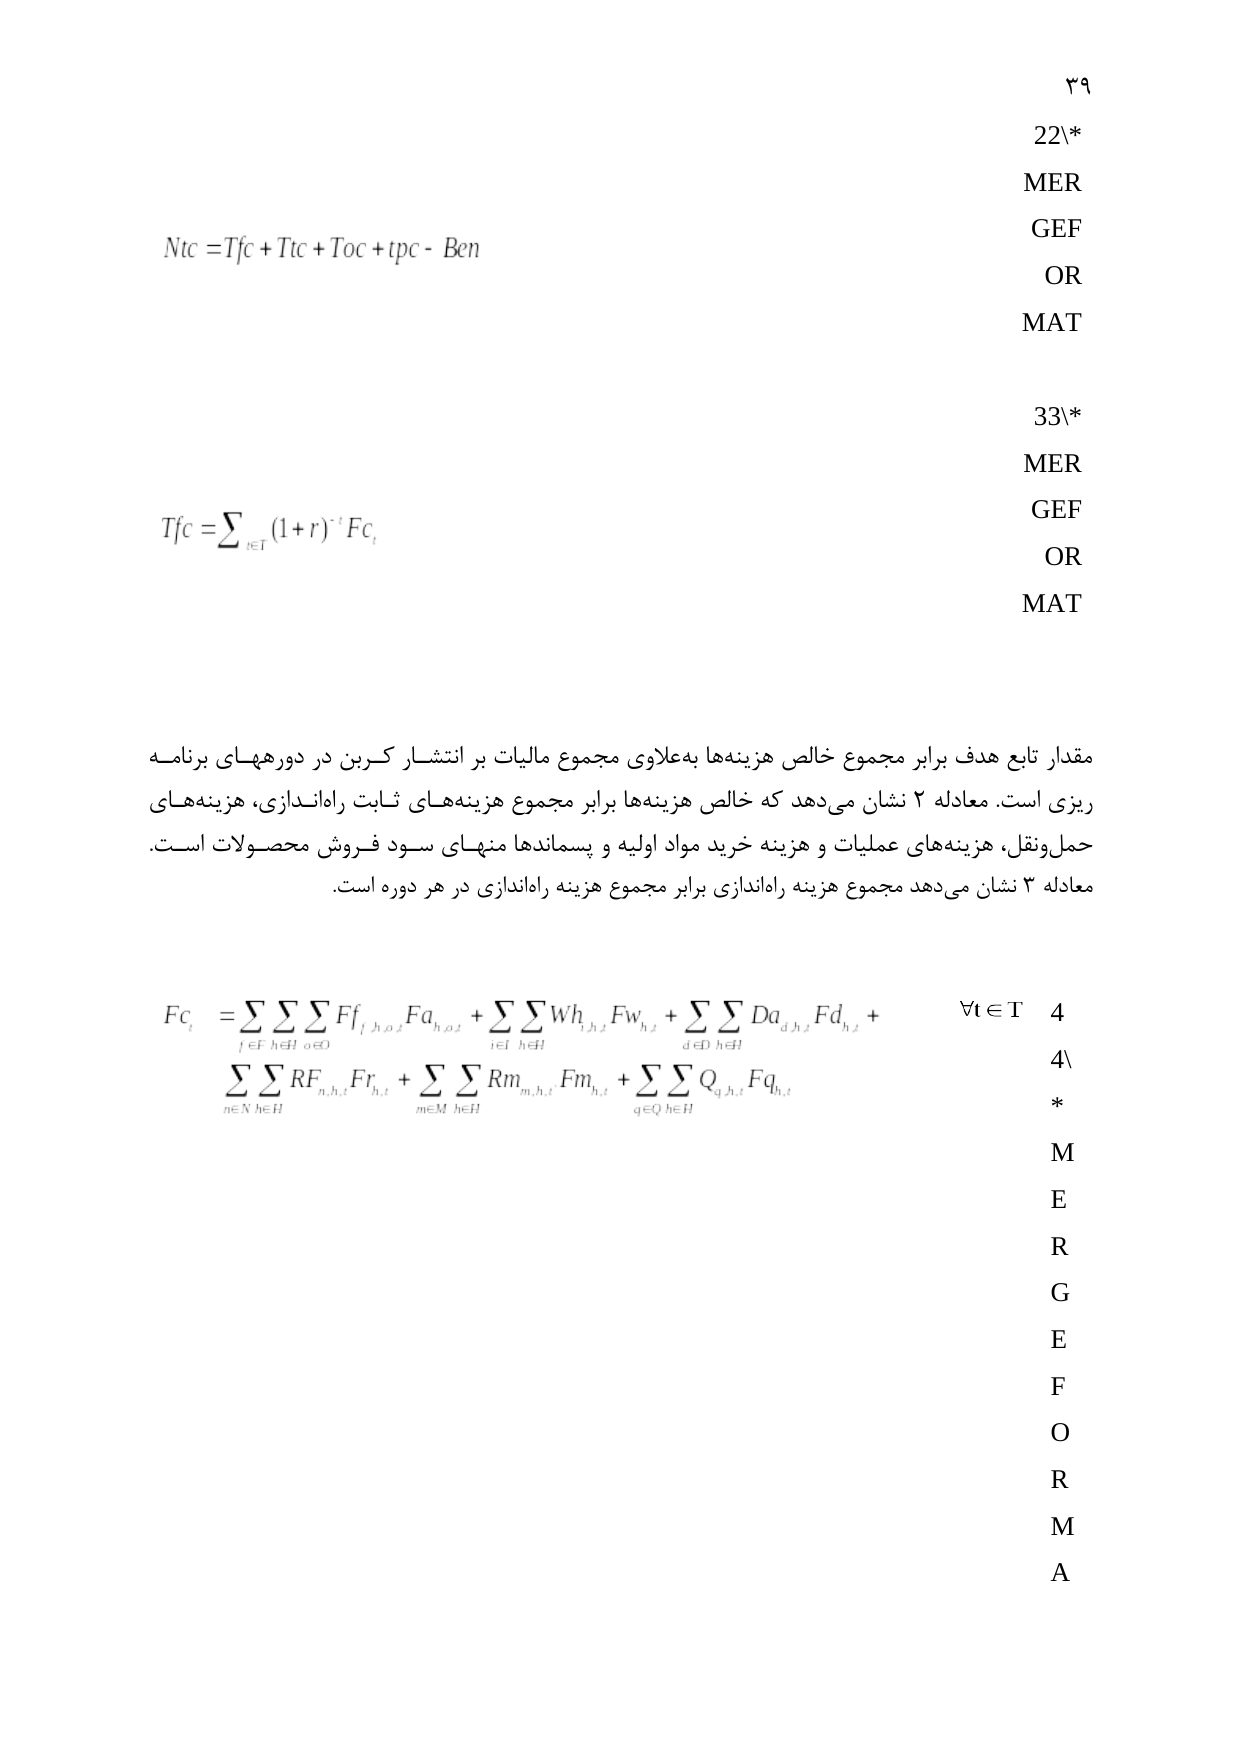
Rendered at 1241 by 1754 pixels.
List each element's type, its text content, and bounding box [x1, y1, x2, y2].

table_cell [149, 400, 1009, 680]
table_header [942, 996, 1039, 1588]
table_cell [1011, 119, 1093, 399]
table_header [1040, 996, 1092, 1588]
table_header [149, 996, 941, 1588]
table_cell [1011, 400, 1093, 680]
table_cell [149, 119, 1009, 399]
text مقدار تابع هدف برابر مجموع خالص هزینه‌ها به‌علاوی مجموع مالیات بر انتشار کربن در دورههای برنامه ریزی است. معادله نشان می‌دهد که خالص هزینه‌ها برابر مجموع هزینه‌های ثابت راه‌اندازی، هزینه‌های حمل‌ونقل، هزینه‌های عملیات و هزینه خرید مواد اولیه و پسماندها منهای سود فروش محصولات است. معادله نشان می‌دهد مجموع هزینه راه‌اندازی برابر مجموع هزینه راه‌اندازی در هر دوره است. [148, 744, 1093, 902]
